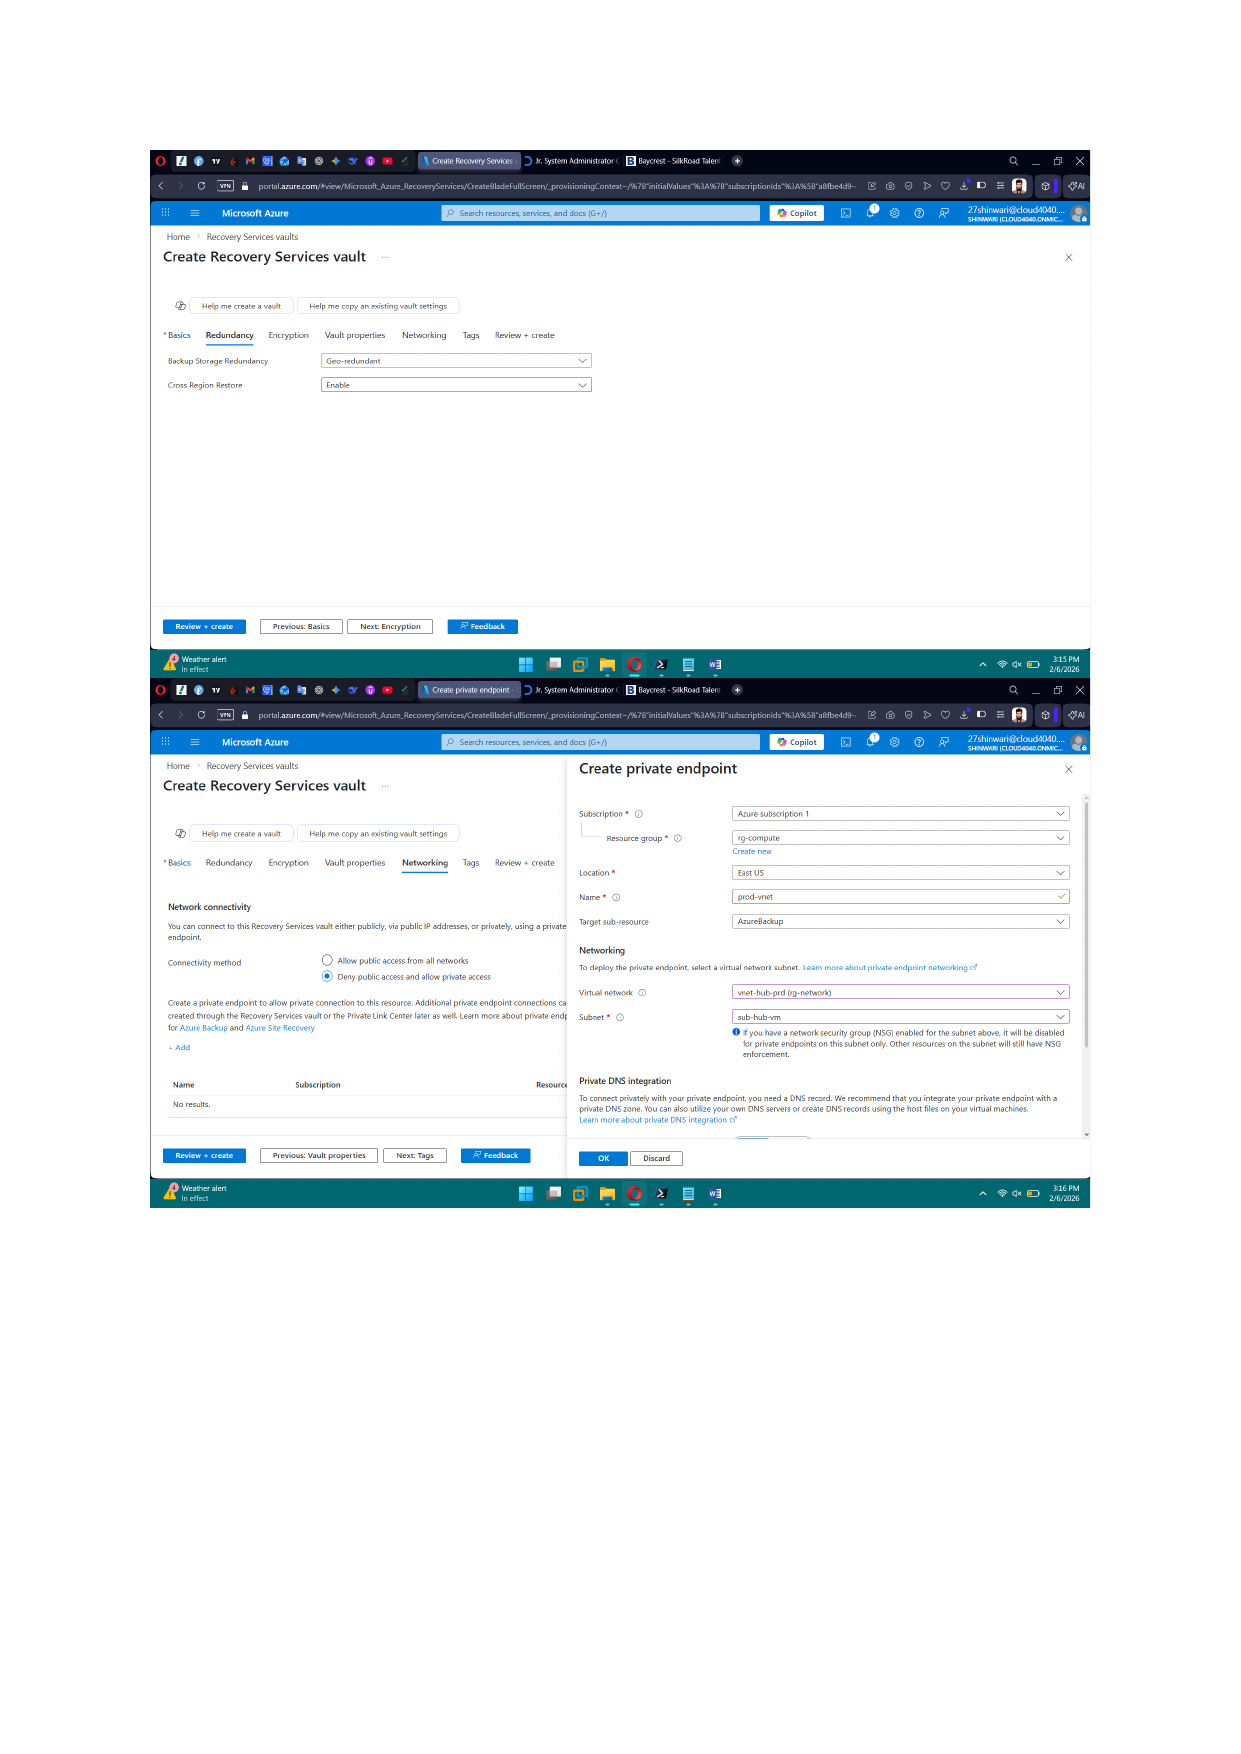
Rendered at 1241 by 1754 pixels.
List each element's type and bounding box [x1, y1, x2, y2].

picture [150, 150, 1091, 1208]
